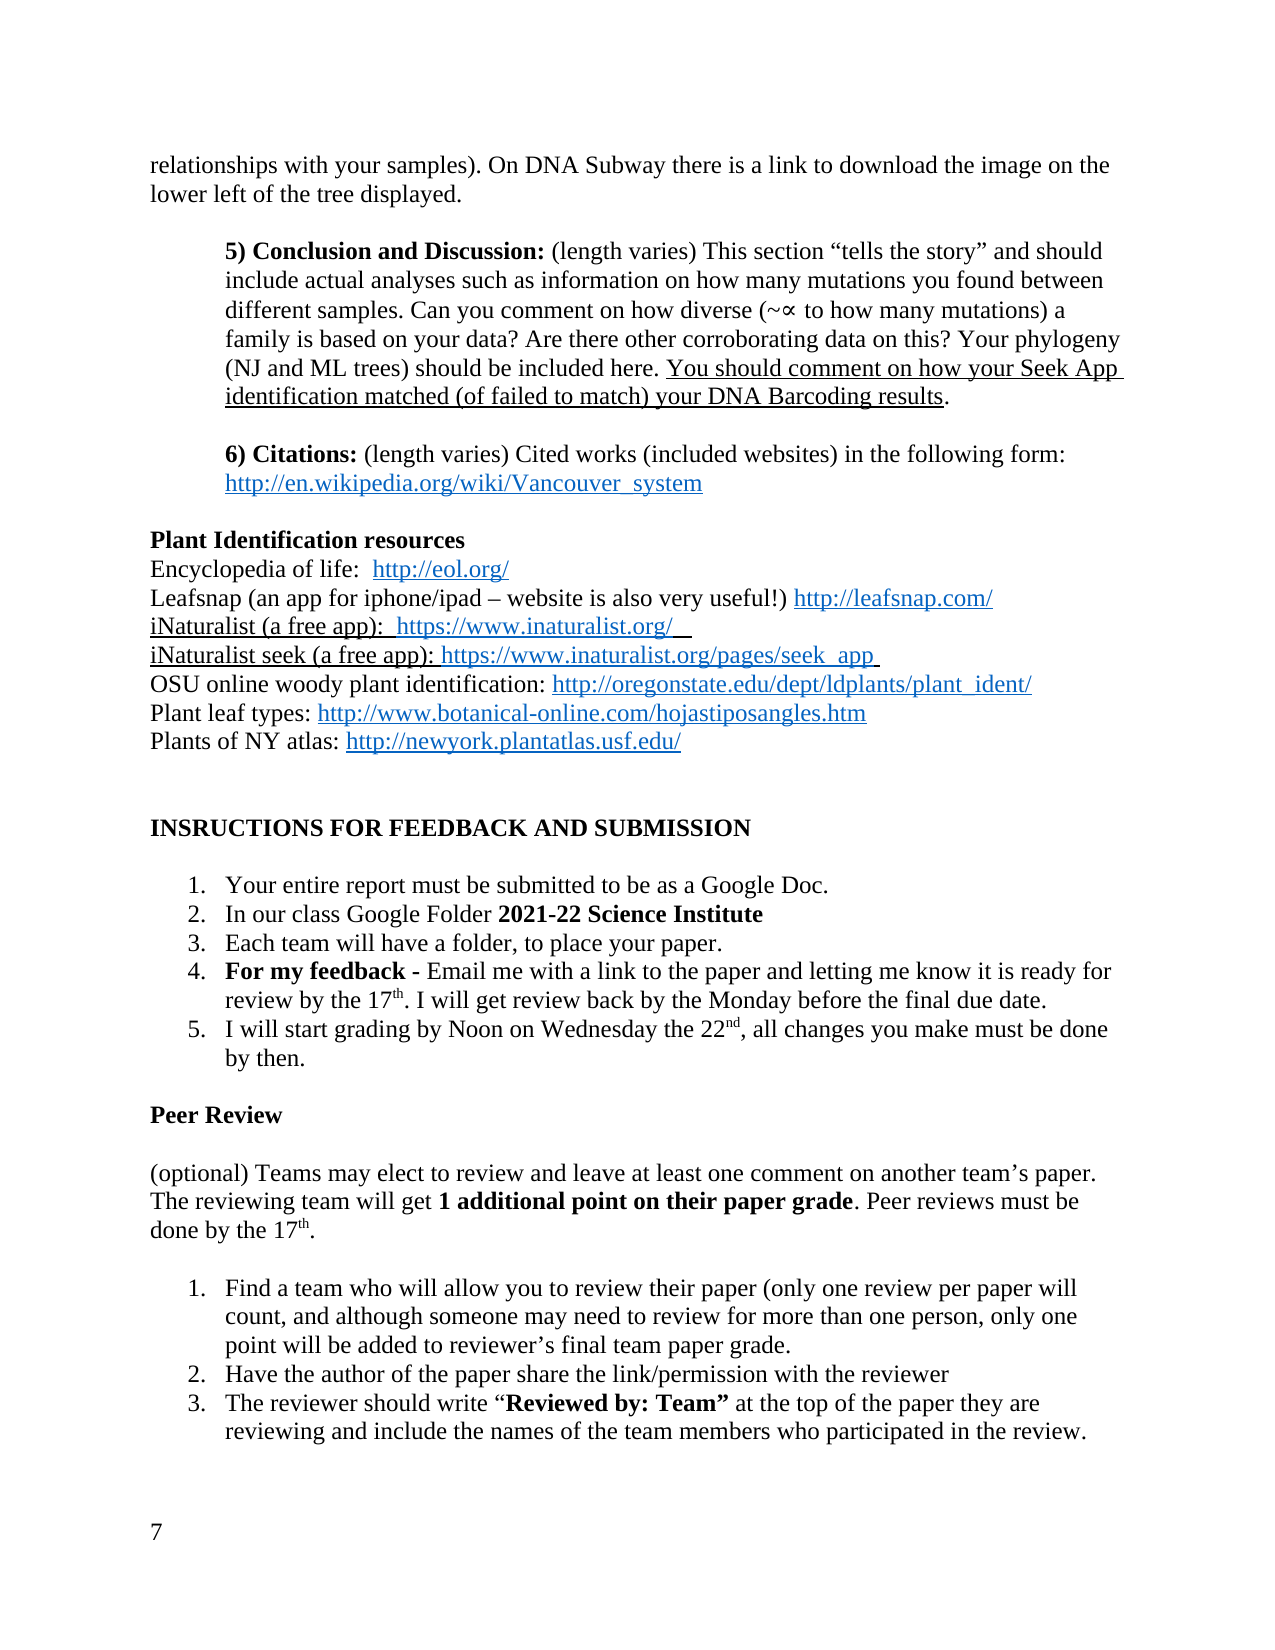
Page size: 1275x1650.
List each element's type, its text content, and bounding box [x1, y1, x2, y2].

text OSU online woody plant identification: http://oregonstate.edu/dept/ldplants/plant_ident/ [150, 669, 1125, 698]
list Your entire report must be submitted to be as a Google Doc. [187, 870, 1125, 899]
text (optional) Teams may elect to review and leave at least one comment on another team’s paper. The reviewing team will get 1 additional point on their paper grade. Peer reviews must be done by the 17th. [150, 1158, 1125, 1244]
text 6) Citations: (length varies) Cited works (included websites) in the following form: http://en.wikipedia.org/wiki/Vancouver_system [225, 439, 1125, 496]
text INSRUCTIONS FOR FEEDBACK AND SUBMISSION [150, 813, 1125, 841]
text iNaturalist (a free app): https://www.inaturalist.org/ [150, 611, 1125, 640]
text iNaturalist seek (a free app): https://www.inaturalist.org/pages/seek_app [150, 640, 1125, 669]
text Plant leaf types: http://www.botanical-online.com/hojastiposangles.htm [150, 698, 1125, 726]
text 5) Conclusion and Discussion: (length varies) This section “tells the story” and should include actual analyses such as information on how many mutations you found between different samples. Can you comment on how diverse (~∝ to how many mutations) a family is based on your data? Are there other corroborating data on this? Your phylogeny (NJ and ML trees) should be included here. You should comment on how your Seek App identification matched (of failed to match) your DNA Barcoding results. [225, 236, 1125, 410]
list Find a team who will allow you to review their paper (only one review per paper will count, and although someone may need to review for more than one person, only one point will be added to reviewer’s final team paper grade. [187, 1273, 1125, 1359]
list For my feedback - Email me with a link to the paper and letting me know it is ready for review by the 17th. I will get review back by the Monday before the final due date. [187, 956, 1125, 1014]
list Have the author of the paper share the link/permission with the reviewer [187, 1359, 1125, 1388]
list I will start grading by Noon on Wednesday the 22nd, all changes you make must be done by then. [187, 1014, 1125, 1071]
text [150, 150, 1125, 207]
list Each team will have a folder, to place your paper. [187, 928, 1125, 956]
list The reviewer should write “Reviewed by: Team” at the top of the paper they are reviewing and include the names of the team members who participated in the review. [187, 1388, 1125, 1445]
text Leafsnap (an app for iphone/ipad – website is also very useful!) http://leafsnap.com/ [150, 583, 1125, 611]
text Peer Review [150, 1100, 1125, 1129]
text Plants of NY atlas: http://newyork.plantatlas.usf.edu/ [150, 726, 1125, 755]
text Plant Identification resources [150, 525, 1125, 554]
text Encyclopedia of life: http://eol.org/ [150, 554, 1125, 583]
list In our class Google Folder 2021-22 Science Institute [187, 899, 1125, 928]
